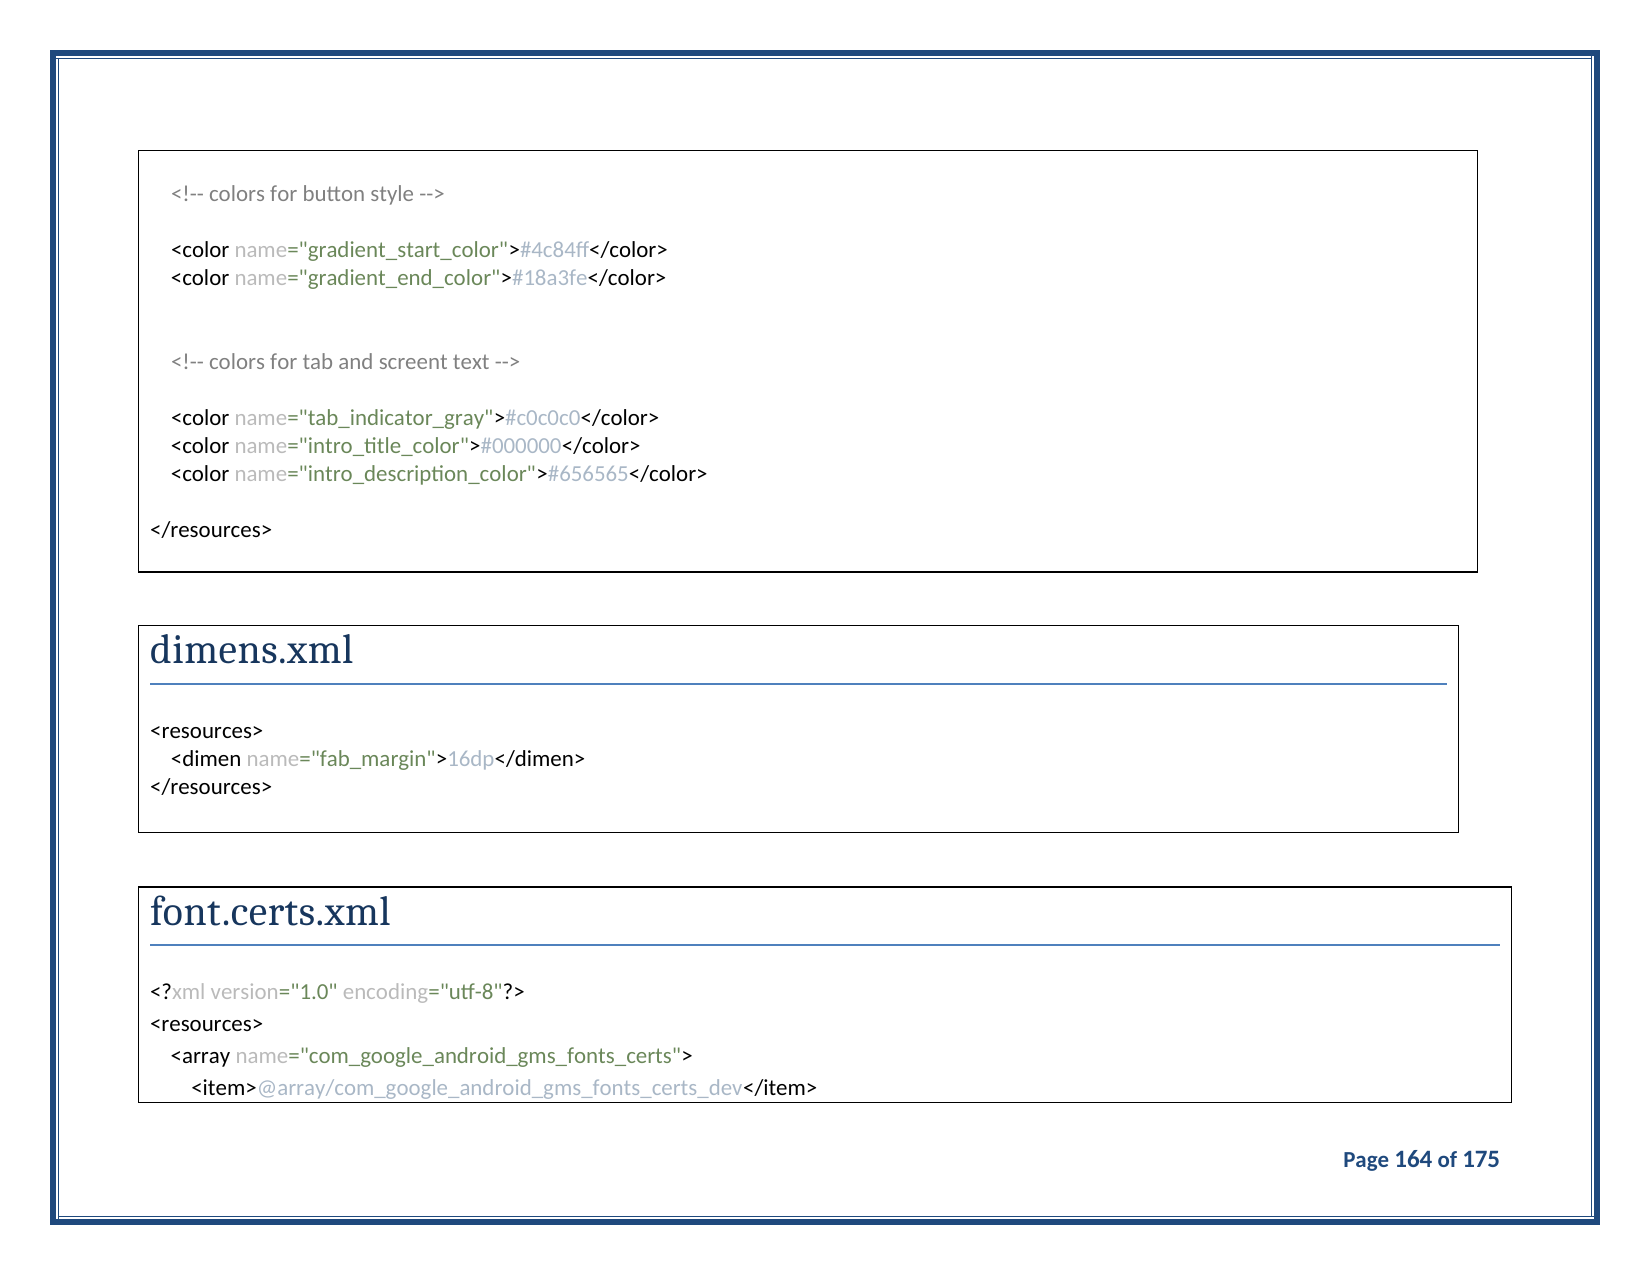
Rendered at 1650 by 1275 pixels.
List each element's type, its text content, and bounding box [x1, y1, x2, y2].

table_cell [139, 151, 1477, 571]
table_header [139, 888, 1511, 1102]
table_header dimens.xml <resources> <dimen name="fab_margin">16dp</dimen> </resources> [139, 626, 1458, 832]
